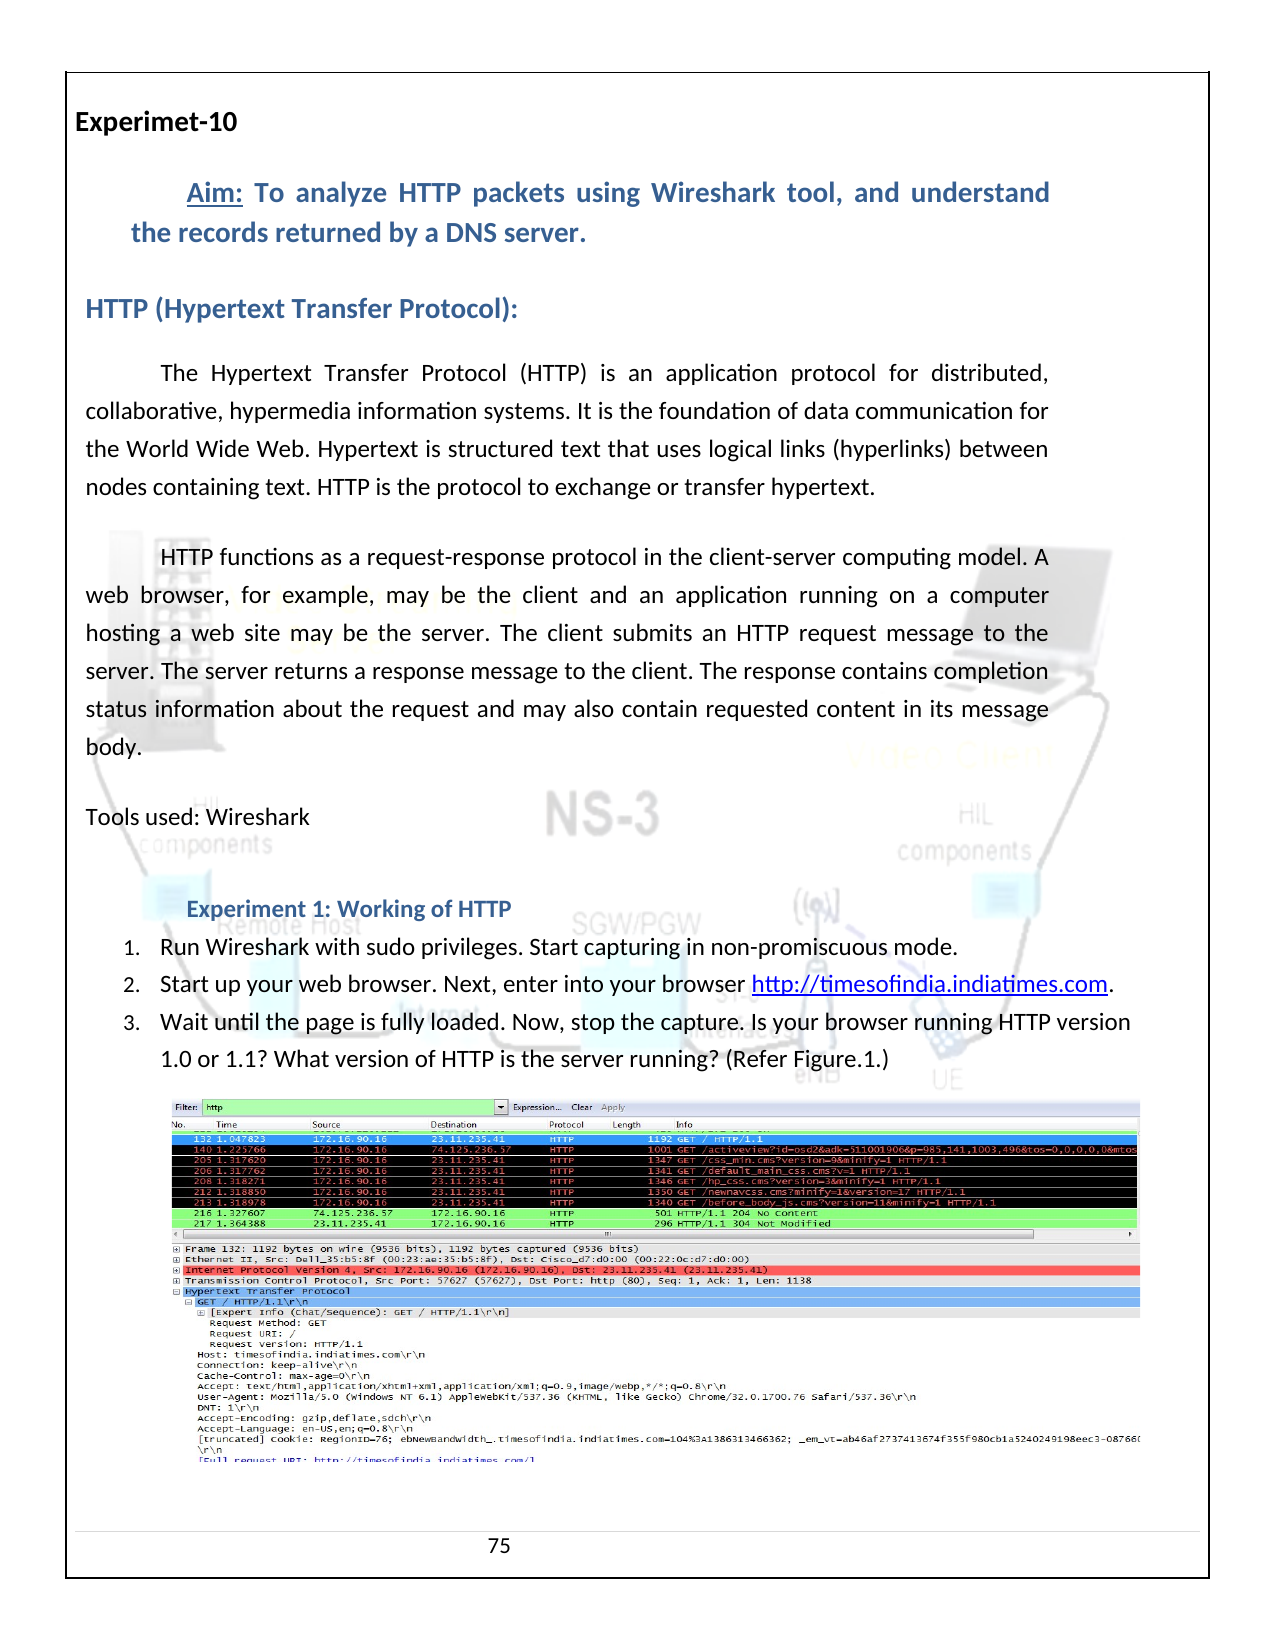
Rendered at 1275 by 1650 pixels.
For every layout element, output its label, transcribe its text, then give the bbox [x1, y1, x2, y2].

subtitle Aim: To analyze HTTP packets using Wireshark tool, and understand the records returned by a DNS server. [131, 174, 1051, 250]
text Experimet-10 [75, 103, 1200, 139]
list Start up your web browser. Next, enter into your browser http://timesofindia.indiatimes.com. [123, 968, 1200, 999]
text HTTP (Hypertext Transfer Protocol): [85, 290, 1200, 326]
subtitle Experiment 1: Working of HTTP [131, 893, 1200, 924]
picture [171, 1098, 1140, 1461]
list Run Wireshark with sudo privileges. Start capturing in non-promiscuous mode. [123, 931, 1200, 961]
text The Hypertext Transfer Protocol (HTTP) is an application protocol for distributed, collaborative, hypermedia information systems. It is the foundation of data communication for the World Wide Web. Hypertext is structured text that uses logical links (hyperlinks) between nodes containing text. HTTP is the protocol to exchange or transfer hypertext. [85, 357, 1051, 502]
text Tools used: Wireshark [85, 801, 1200, 831]
text HTTP functions as a request-response protocol in the client-server computing model. A web browser, for example, may be the client and an application running on a computer hosting a web site may be the server. The client submits an HTTP request message to the server. The server returns a response message to the client. The response contains completion status information about the request and may also contain requested content in its message body. [85, 541, 1051, 762]
list Wait until the page is fully loaded. Now, stop the capture. Is your browser running HTTP version [123, 1006, 1200, 1036]
text 1.0 or 1.1? What version of HTTP is the server running? (Refer Figure.1.) [160, 1043, 1200, 1073]
